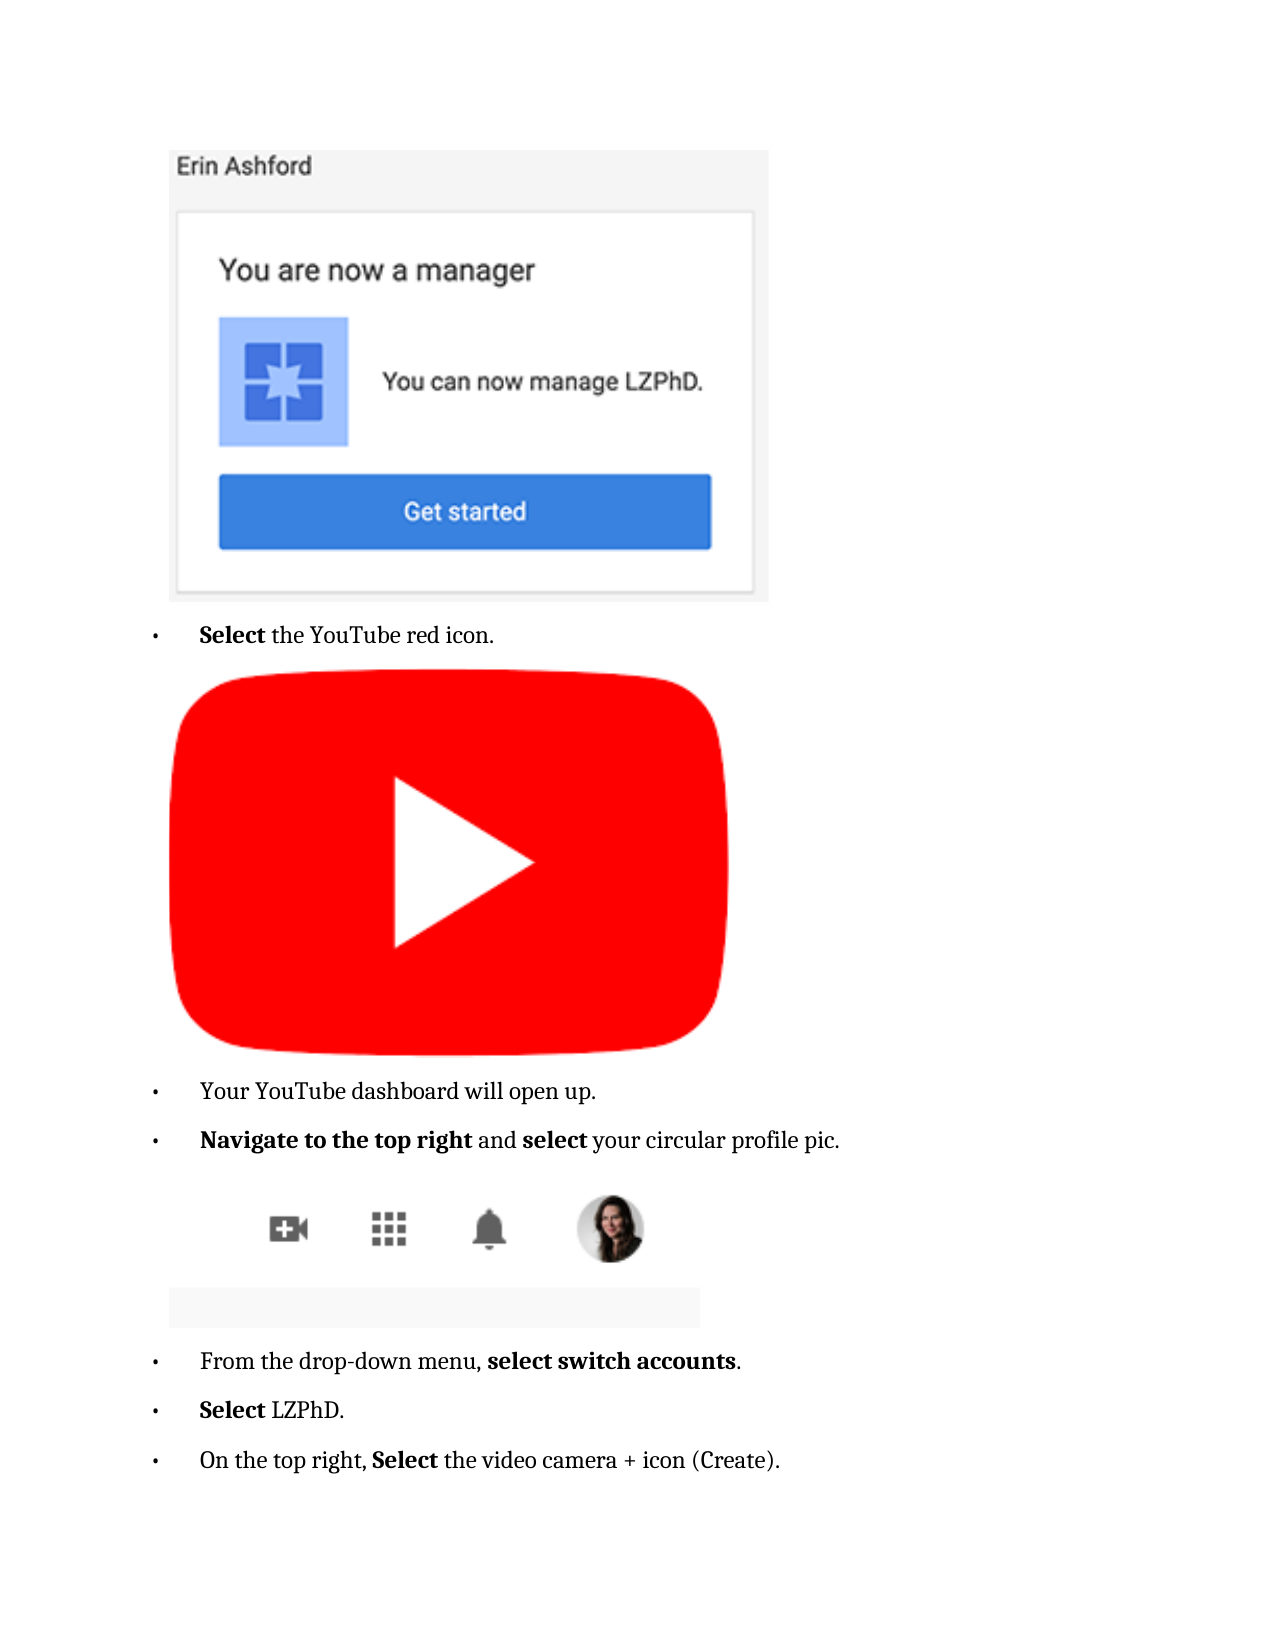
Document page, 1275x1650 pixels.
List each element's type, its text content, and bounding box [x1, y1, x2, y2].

list Select the YouTube red icon. [150, 621, 1125, 649]
list Your YouTube dashboard will open up. [150, 1077, 1125, 1105]
list From the drop-down menu, select switch accounts. [150, 1347, 1125, 1375]
picture [168, 668, 730, 1058]
list Navigate to the top right and select your circular profile pic. [150, 1126, 1125, 1155]
list On the top right, Select the video camera + icon (Create). [150, 1446, 1125, 1474]
list Select LZPhD. [150, 1396, 1125, 1425]
picture [168, 150, 769, 602]
picture [168, 1175, 700, 1328]
